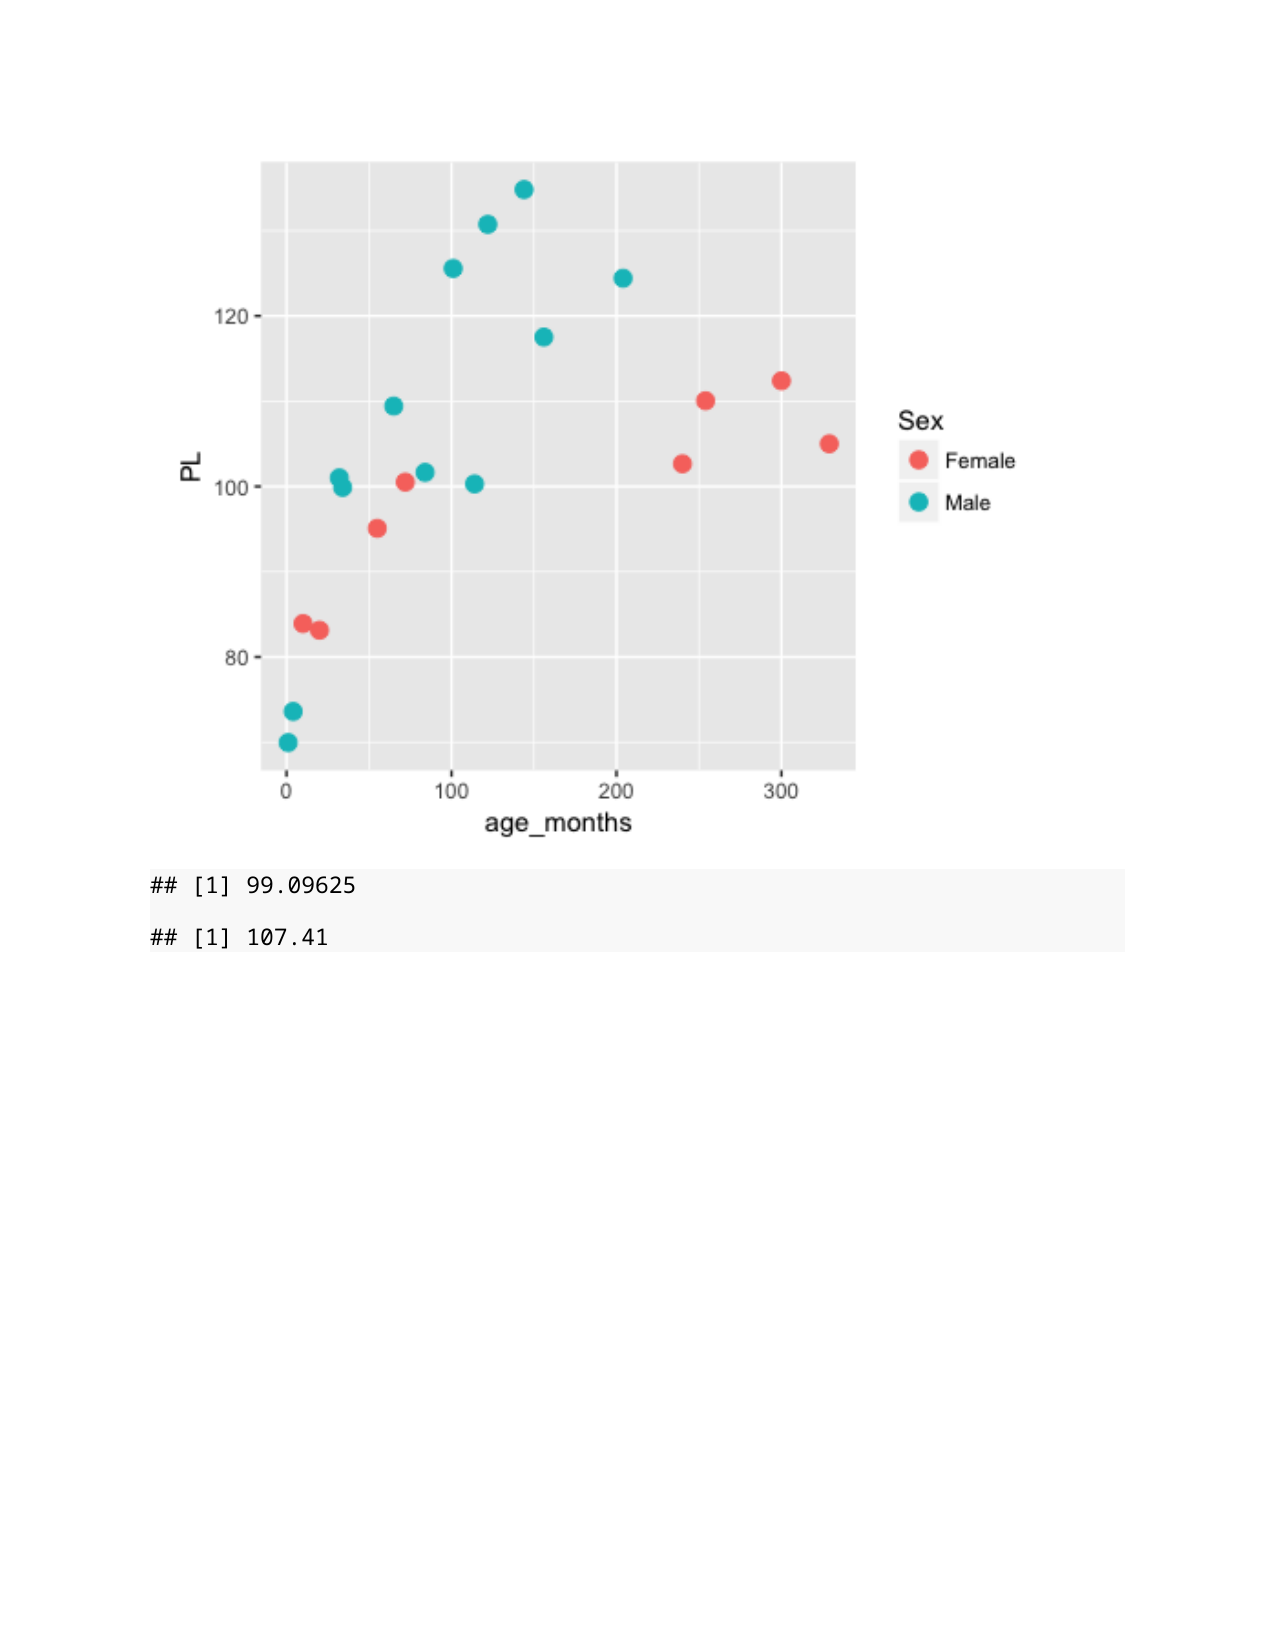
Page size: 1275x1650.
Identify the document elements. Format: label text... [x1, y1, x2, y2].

picture [168, 150, 1044, 850]
text ## [1] 107.41 [150, 921, 1125, 952]
text ## [1] 99.09625 [150, 869, 1125, 900]
